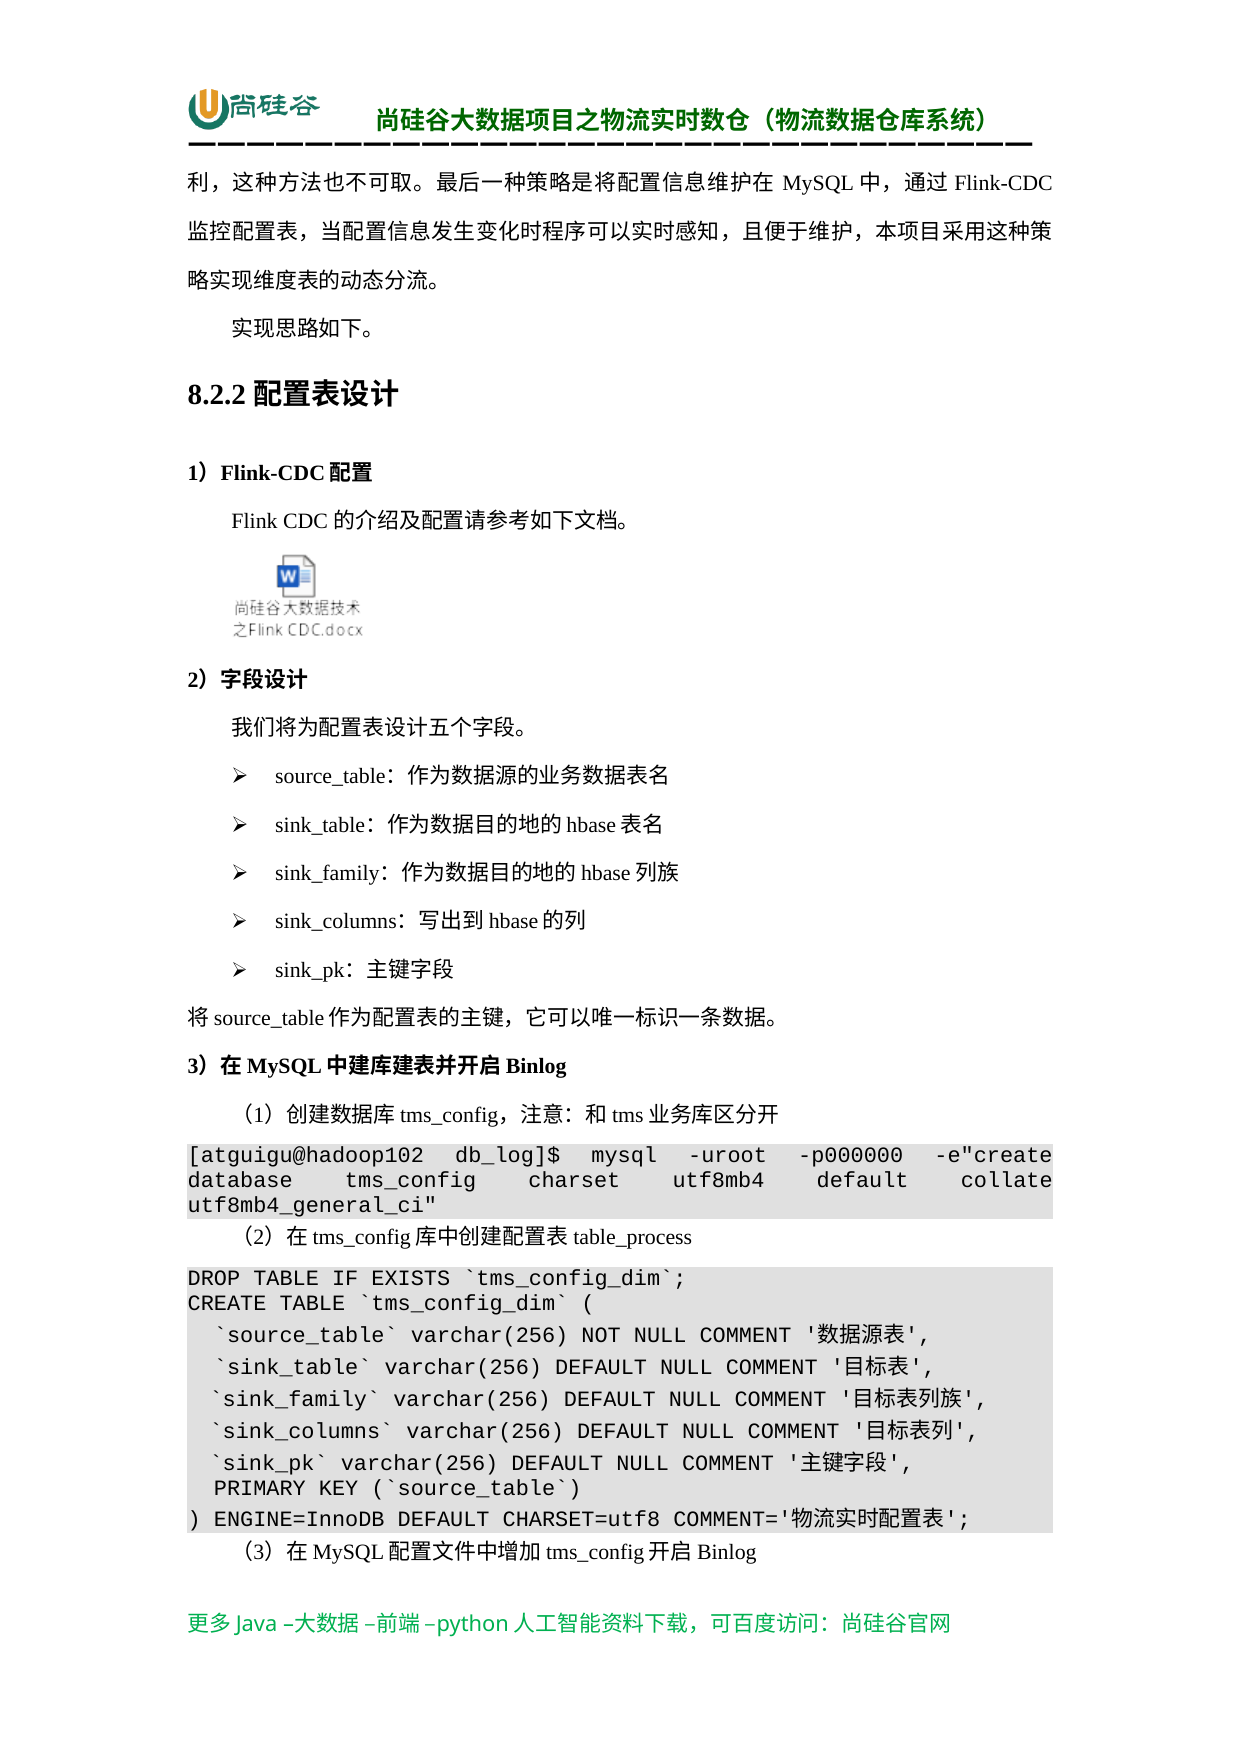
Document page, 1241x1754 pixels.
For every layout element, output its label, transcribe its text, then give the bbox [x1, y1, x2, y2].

text `sink_columns` varchar(256) DEFAULT NULL COMMENT '目标表列', [187, 1413, 1053, 1445]
text （1）创建数据库tms_config，注意：和tms业务库区分开 [187, 1096, 1053, 1129]
text sink_pk：主键字段 [187, 951, 1053, 984]
text 实现思路如下。 [187, 311, 1053, 343]
text [atguigu@hadoop102 db_log]$ mysql -uroot -p000000 -e"create database tms_config charset utf8mb4 default collate utf8mb4_general_ci" [187, 1144, 1053, 1219]
text 8.2.2 配置表设计 [187, 359, 1053, 424]
text `sink_pk` varchar(256) DEFAULT NULL COMMENT '主键字段', [187, 1445, 1053, 1477]
text sink_table：作为数据目的地的hbase表名 [187, 806, 1053, 839]
text `source_table` varchar(256) NOT NULL COMMENT '数据源表', [187, 1317, 1053, 1349]
text 3）在MySQL中建库建表并开启Binlog [187, 1048, 1053, 1080]
text （3）在MySQL配置文件中增加tms_config开启Binlog [187, 1533, 1053, 1566]
text 将source_table作为配置表的主键，它可以唯一标识一条数据。 [187, 999, 1053, 1032]
text `sink_table` varchar(256) DEFAULT NULL COMMENT '目标表', [187, 1349, 1053, 1381]
text CREATE TABLE `tms_config_dim` ( [187, 1292, 1053, 1317]
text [187, 165, 1053, 295]
text `sink_family` varchar(256) DEFAULT NULL COMMENT '目标表列族', [187, 1381, 1053, 1413]
text sink_columns：写出到hbase的列 [187, 903, 1053, 935]
text source_table：作为数据源的业务数据表名 [187, 758, 1053, 790]
text 我们将为配置表设计五个字段。 [187, 709, 1053, 742]
text PRIMARY KEY (`source_table`) [187, 1477, 1053, 1501]
text 1）Flink-CDC配置 [187, 454, 1053, 487]
text DROP TABLE IF EXISTS `tms_config_dim`; [187, 1267, 1053, 1292]
text 2）字段设计 [187, 661, 1053, 694]
text ) ENGINE=InnoDB DEFAULT CHARSET=utf8 COMMENT='物流实时配置表'; [187, 1501, 1053, 1533]
text sink_family：作为数据目的地的hbase列族 [187, 854, 1053, 887]
text Flink CDC 的介绍及配置请参考如下文档。 [187, 503, 1053, 535]
text （2）在tms_config库中创建配置表 table_process [187, 1219, 1053, 1251]
